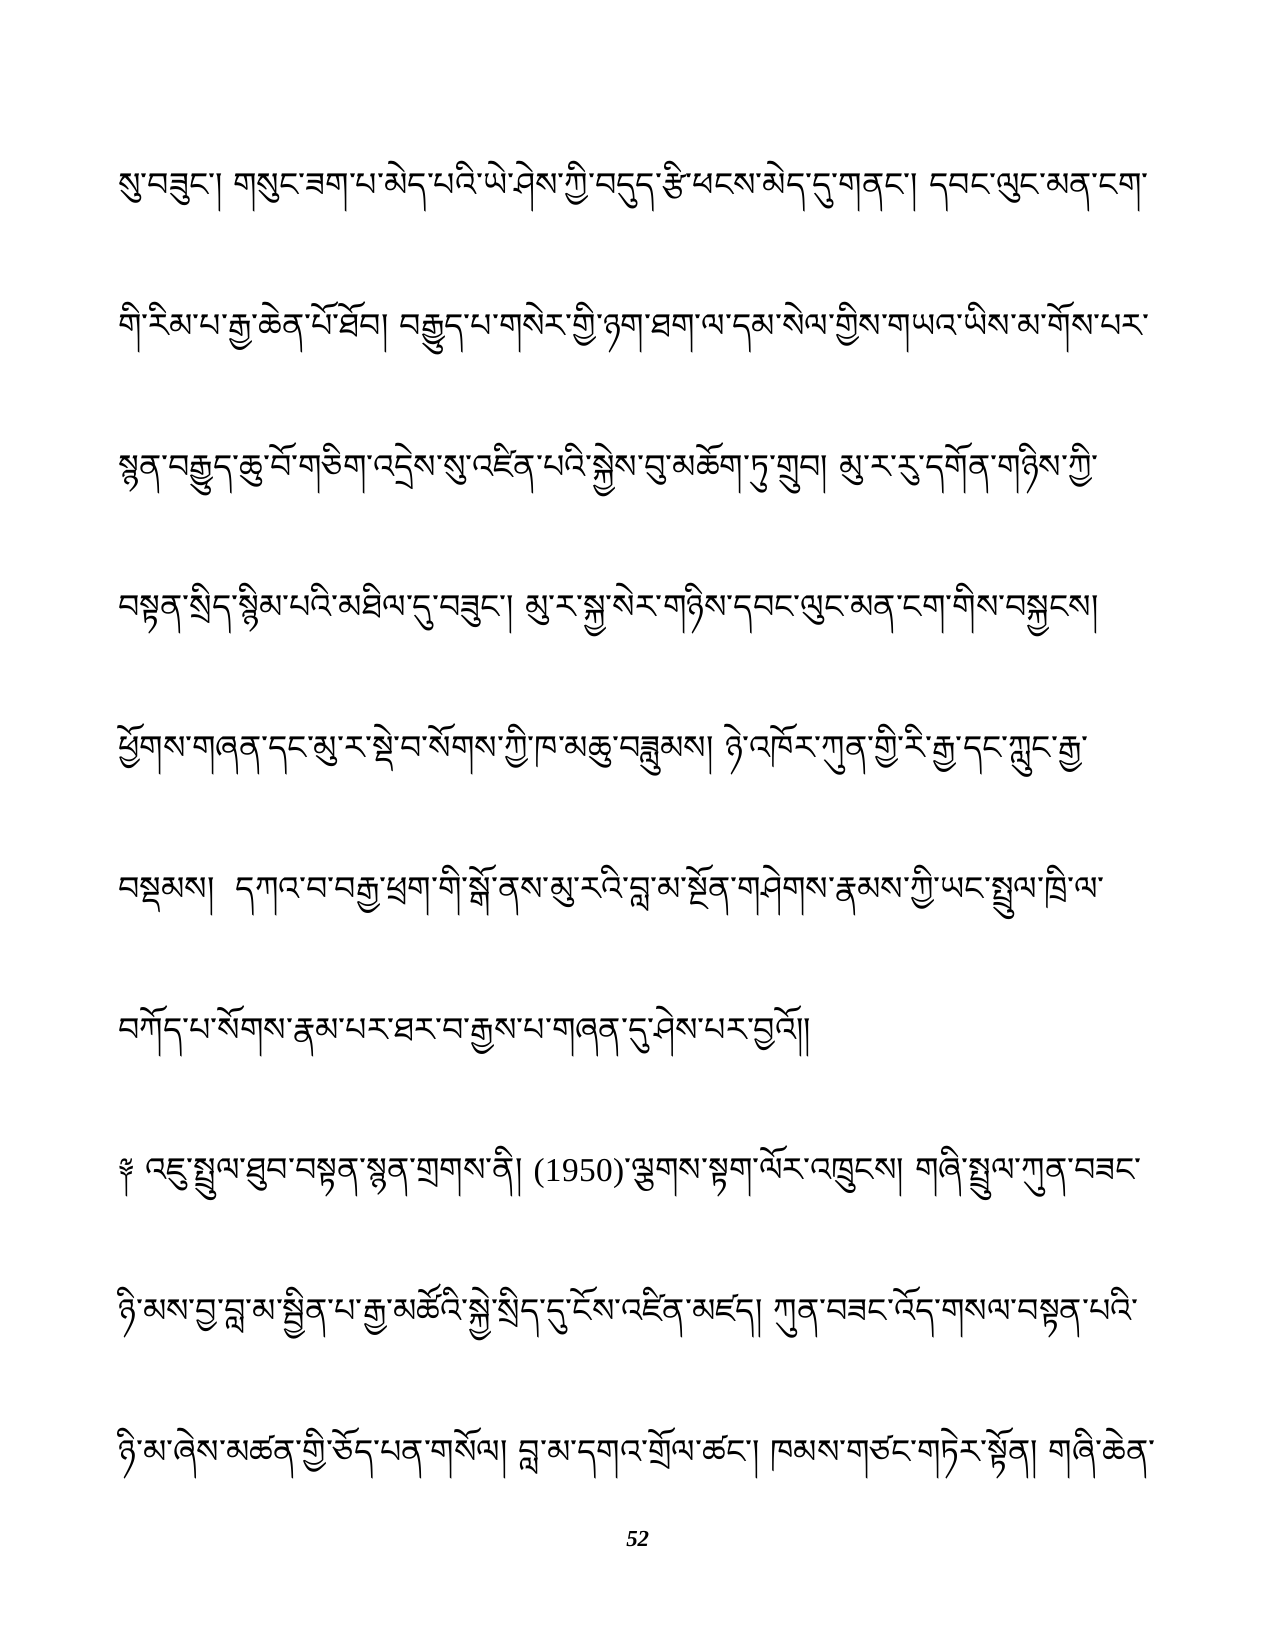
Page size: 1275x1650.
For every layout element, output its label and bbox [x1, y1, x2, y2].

text [118, 1133, 1157, 1508]
text [118, 148, 1157, 1086]
